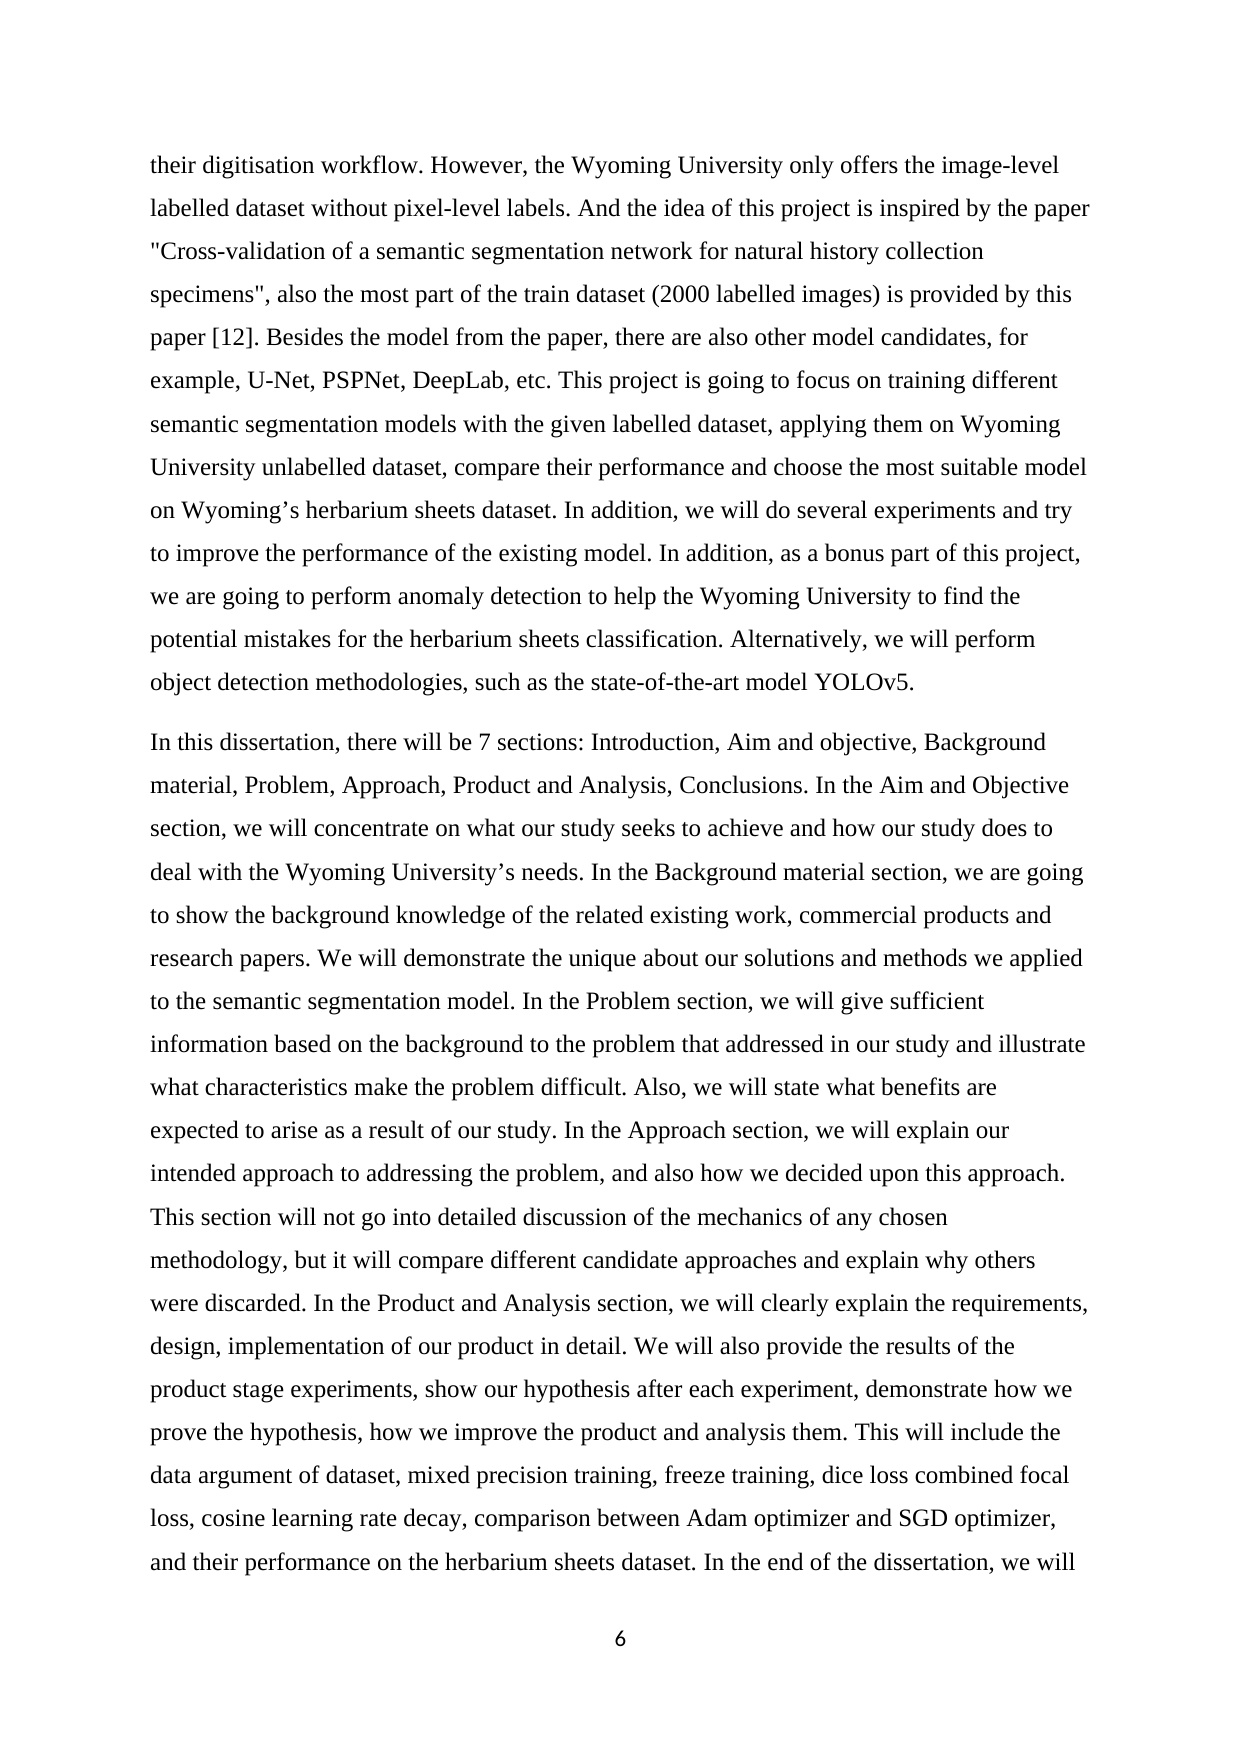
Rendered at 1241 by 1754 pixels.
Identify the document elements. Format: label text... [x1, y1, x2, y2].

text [150, 150, 1090, 193]
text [150, 727, 1090, 1575]
